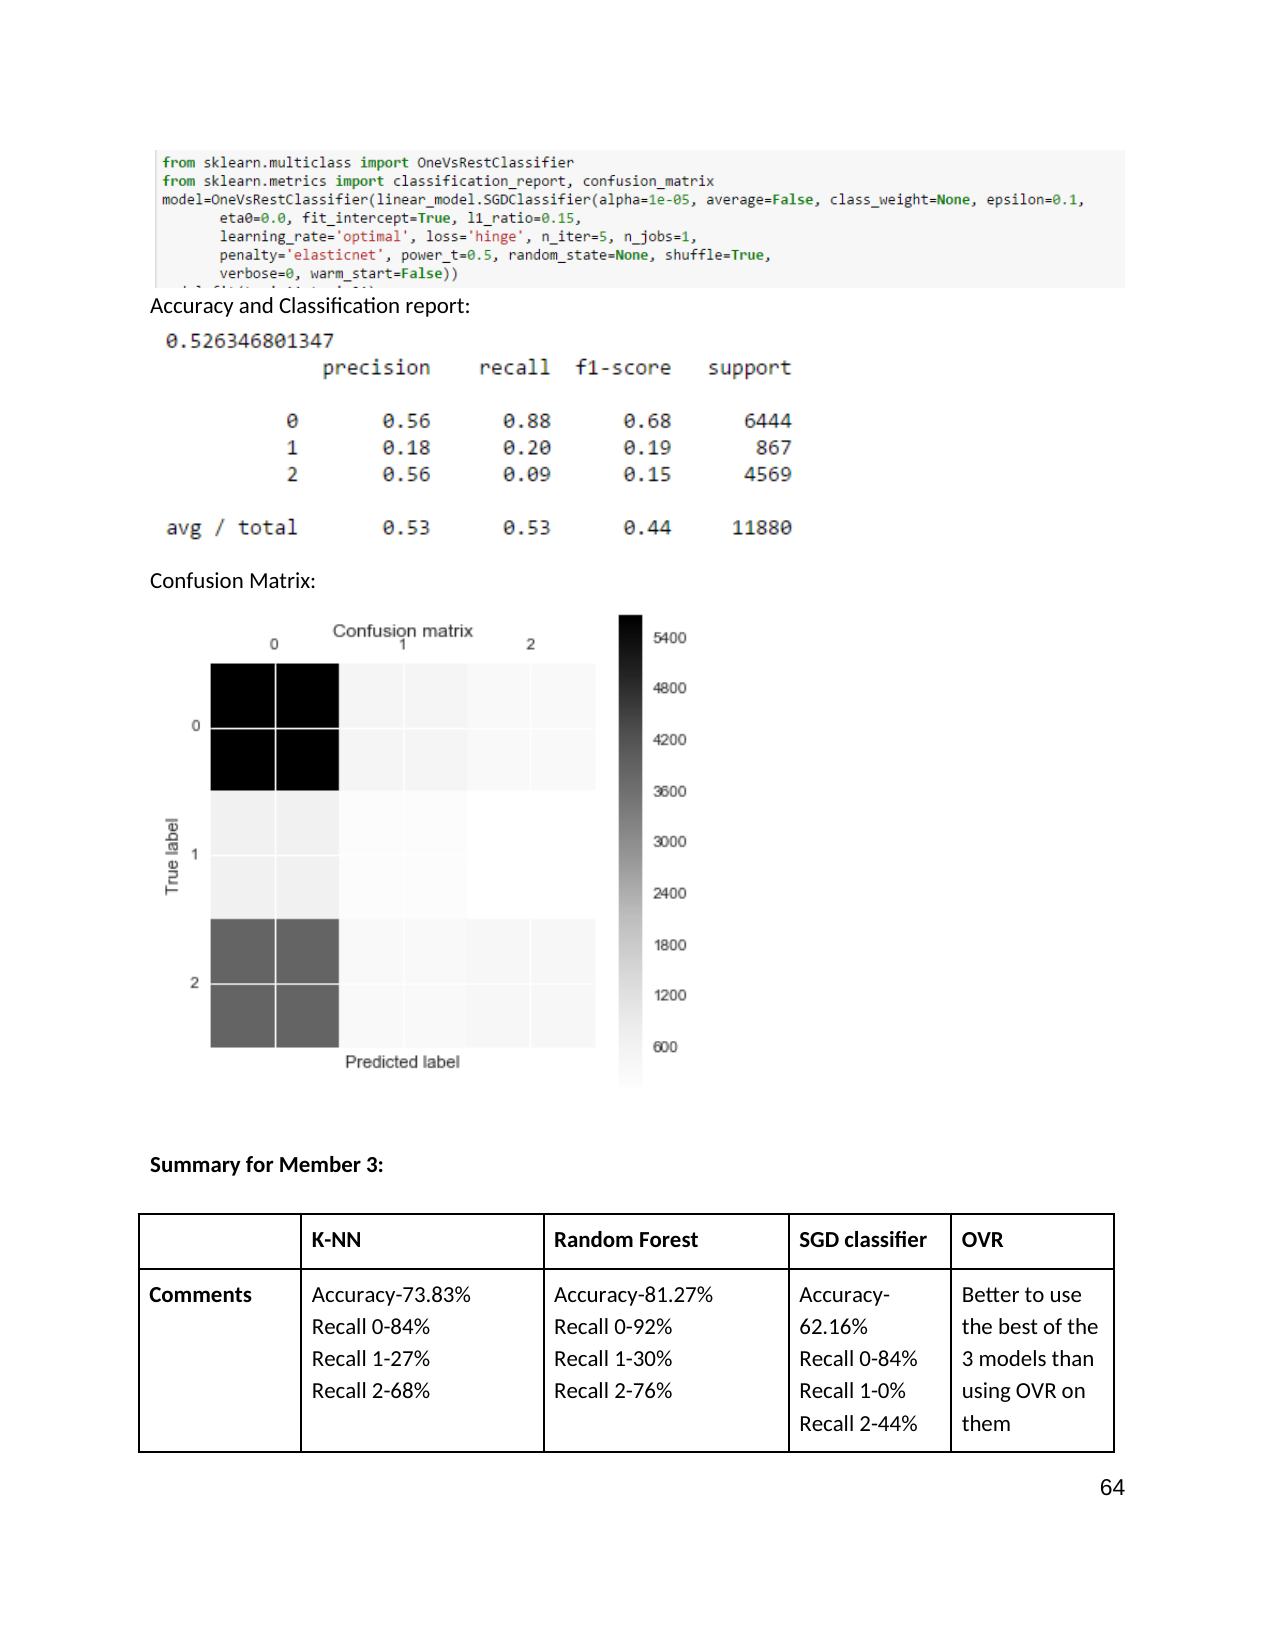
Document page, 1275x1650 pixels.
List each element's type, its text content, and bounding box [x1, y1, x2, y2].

table_cell Better to use the best of the 3 models than using OVR on them [952, 1270, 1113, 1451]
table_cell Accuracy-73.83% Recall 0-84% Recall 1-27% Recall 2-68% [302, 1270, 543, 1451]
picture [150, 598, 716, 1087]
table_cell Comments [140, 1270, 300, 1451]
picture [150, 323, 864, 563]
table_header Random Forest [545, 1215, 788, 1268]
text Accuracy and Classification report: [150, 291, 1134, 319]
text Summary for Member 3: [150, 1150, 1134, 1178]
table_cell Accuracy-81.27% Recall 0-92% Recall 1-30% Recall 2-76% [545, 1270, 788, 1451]
text Confusion Matrix: [150, 566, 1134, 594]
table_cell Accuracy-62.16% Recall 0-84% Recall 1-0% Recall 2-44% [790, 1270, 950, 1451]
table_header [140, 1215, 300, 1268]
table_header OVR [952, 1215, 1113, 1268]
table_header K-NN [302, 1215, 543, 1268]
picture [150, 150, 1125, 288]
table_header SGD classifier [790, 1215, 950, 1268]
